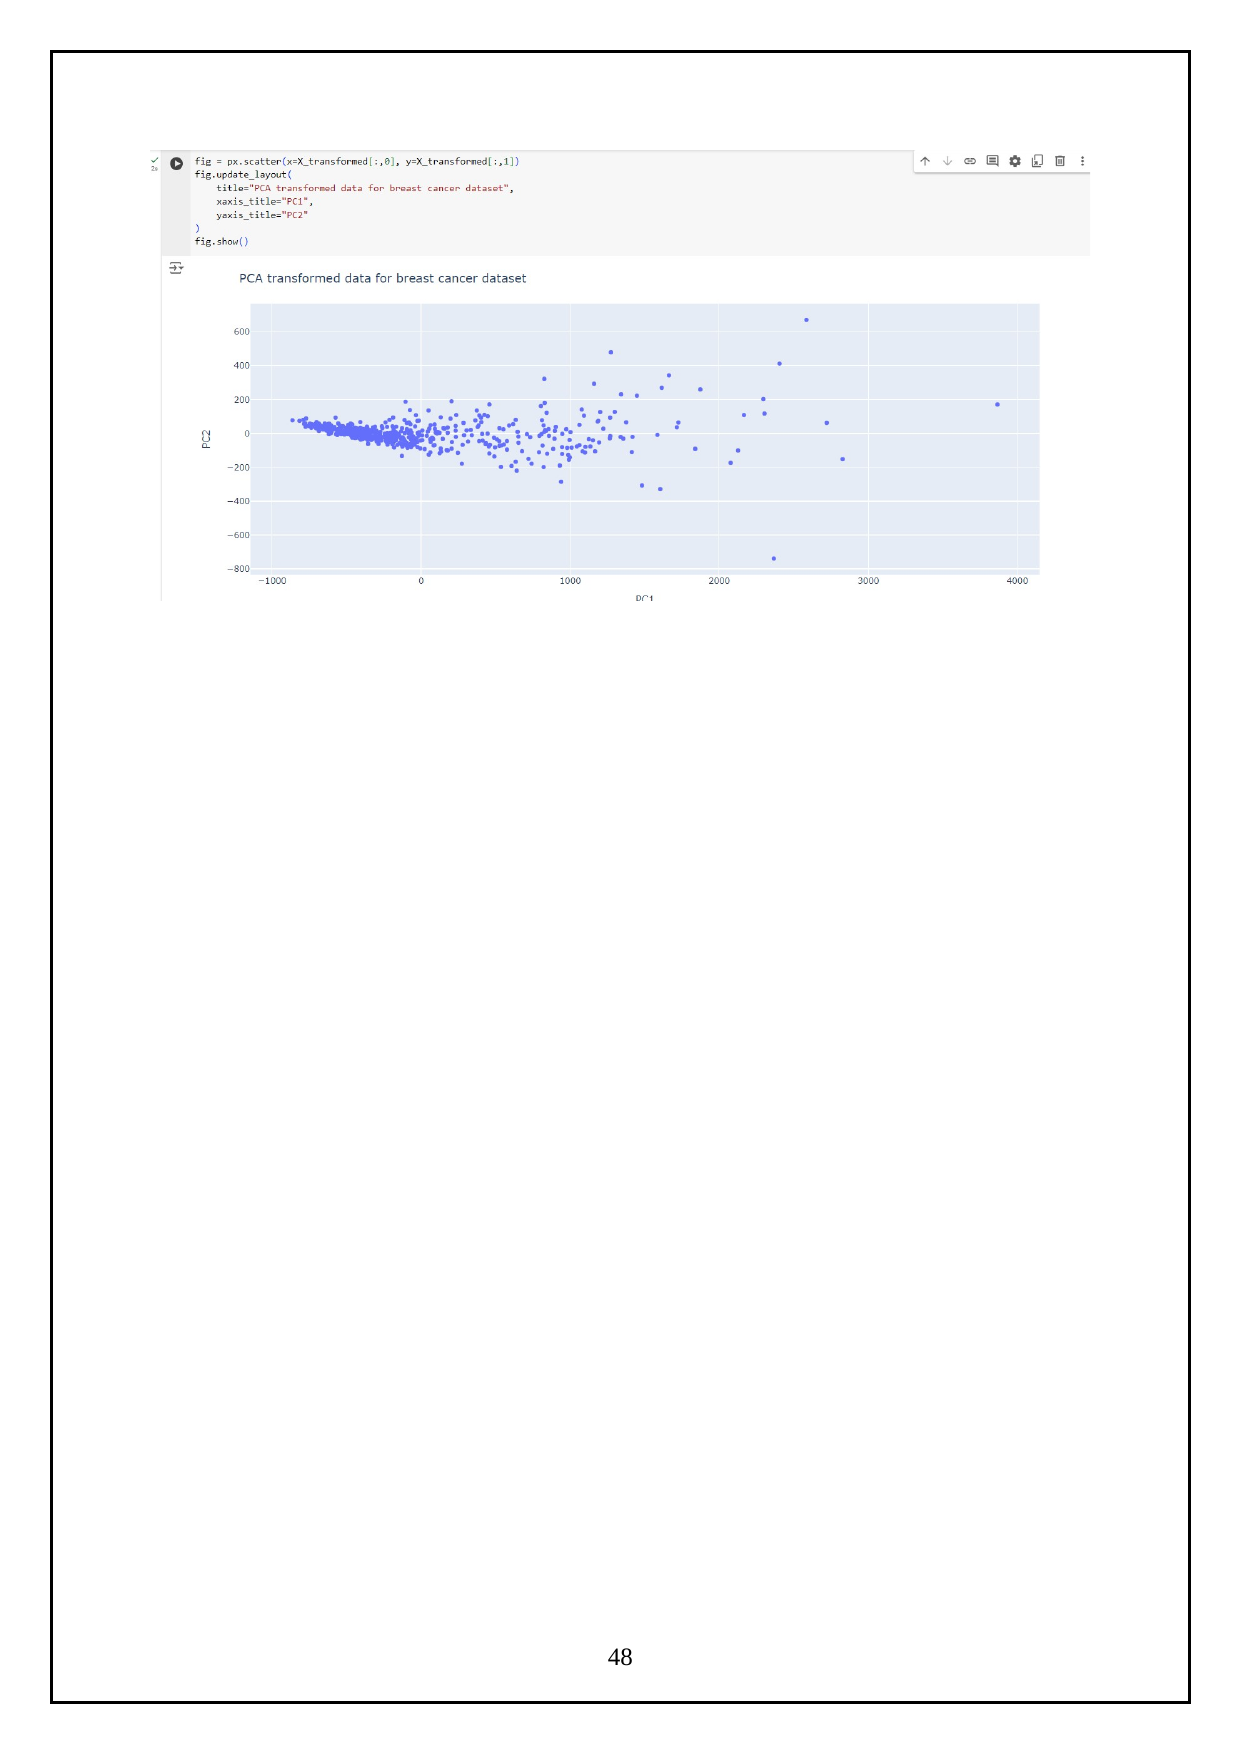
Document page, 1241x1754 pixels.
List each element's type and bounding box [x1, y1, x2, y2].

picture [150, 150, 1091, 601]
